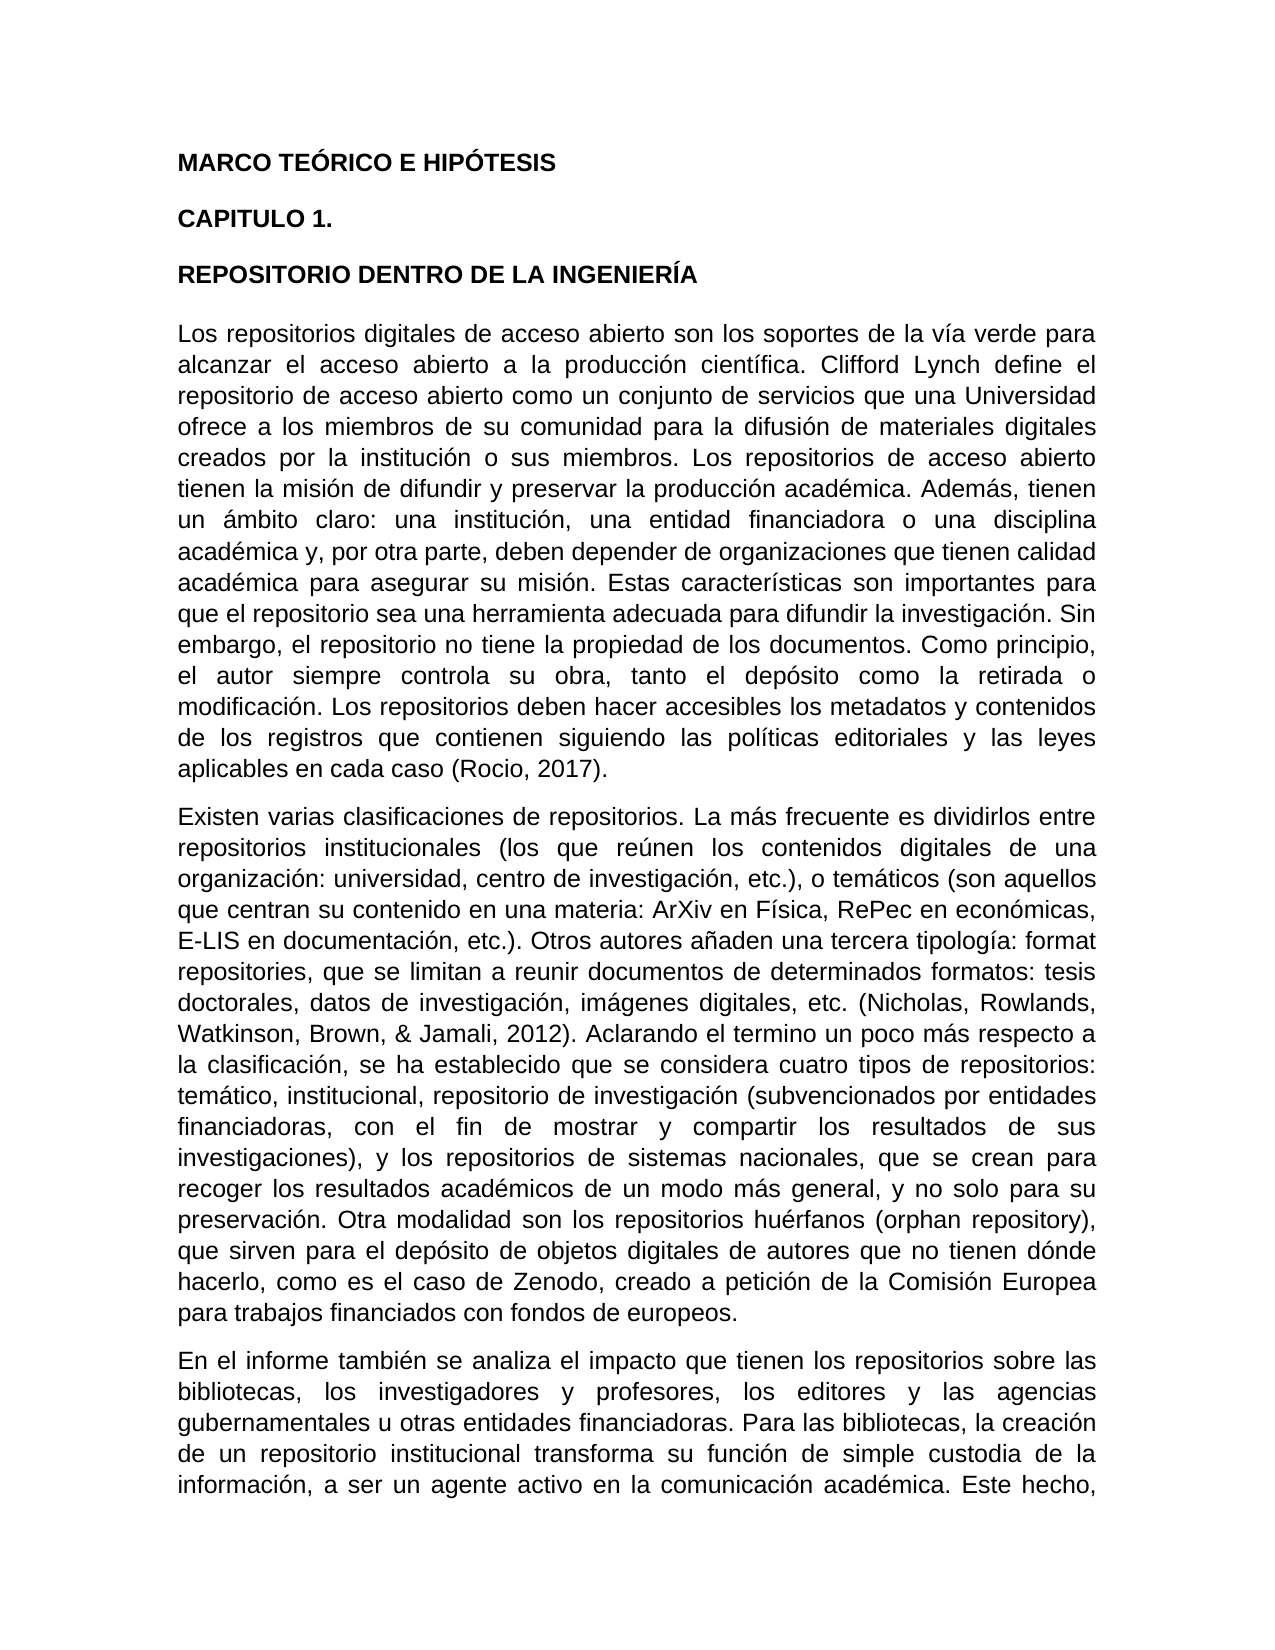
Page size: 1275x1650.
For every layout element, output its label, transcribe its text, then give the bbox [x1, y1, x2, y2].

text Los repositorios digitales de acceso abierto son los soportes de la vía verde para alcanzar el acceso abierto a la producción científica. Clifford Lynch define el repositorio de acceso abierto como un conjunto de servicios que una Universidad ofrece a los miembros de su comunidad para la difusión de materiales digitales creados por la institución o sus miembros. Los repositorios de acceso abierto tienen la misión de difundir y preservar la producción académica. Además, tienen un ámbito claro: una institución, una entidad financiadora o una disciplina académica y, por otra parte, deben depender de organizaciones que tienen calidad académica para asegurar su misión. Estas características son importantes para que el repositorio sea una herramienta adecuada para difundir la investigación. Sin embargo, el repositorio no tiene la propiedad de los documentos. Como principio, el autor siempre controla su obra, tanto el depósito como la retirada o modificación. Los repositorios deben hacer accesibles los metadatos y contenidos de los registros que contienen siguiendo las políticas editoriales y las leyes aplicables en cada caso. [177, 319, 1098, 782]
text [177, 1346, 1098, 1499]
subtitle CAPITULO 1. [177, 204, 1098, 232]
text Existen varias clasificaciones de repositorios. La más frecuente es dividirlos entre repositorios institucionales (los que reúnen los contenidos digitales de una organización: universidad, centro de investigación, etc.), o temáticos (son aquellos que centran su contenido en una materia: ArXiv en Física, RePec en económicas, E-LIS en documentación, etc.). Otros autores añaden una tercera tipología: format repositories, que se limitan a reunir documentos de determinados formatos: tesis doctorales, datos de investigación, imágenes digitales, etc. (Nicholas, Rowlands, Watkinson, Brown, & Jamali, 2012). Aclarando el termino un poco más respecto a la clasificación, se ha establecido que se considera cuatro tipos de repositorios: temático, institucional, repositorio de investigación (subvencionados por entidades financiadoras, con el fin de mostrar y compartir los resultados de sus investigaciones), y los repositorios de sistemas nacionales, que se crean para recoger los resultados académicos de un modo más general, y no solo para su preservación. Otra modalidad son los repositorios huérfanos (orphan repository), que sirven para el depósito de objetos digitales de autores que no tienen dónde hacerlo, como es el caso de Zenodo, creado a petición de la Comisión Europea para trabajos financiados con fondos de europeos. [177, 801, 1098, 1327]
subtitle MARCO TEÓRICO E HIPÓTESIS [177, 148, 1098, 176]
subtitle REPOSITORIO DENTRO DE LA INGENIERÍA [177, 260, 1098, 288]
